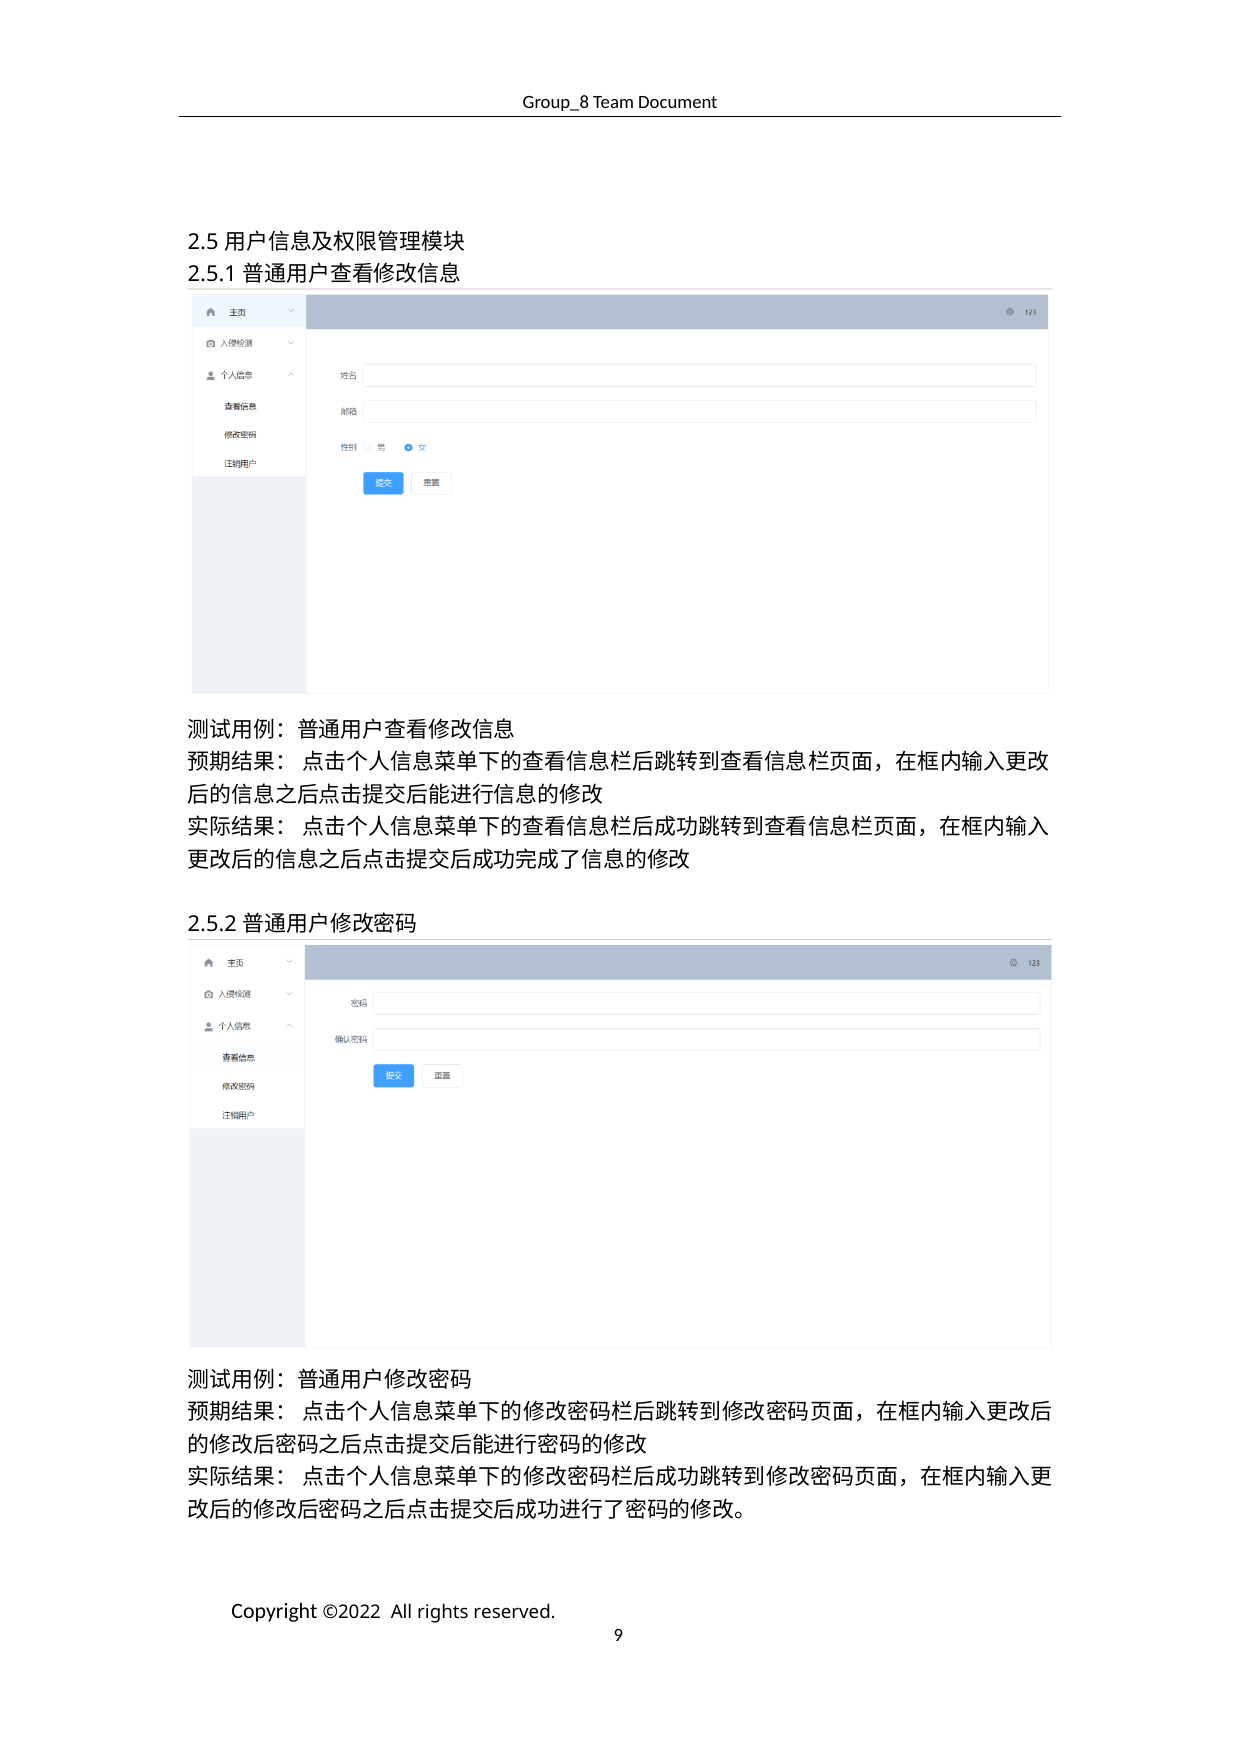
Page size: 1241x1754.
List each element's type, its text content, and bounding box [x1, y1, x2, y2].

picture [187, 938, 1053, 1348]
list 实际结果： 点击个人信息菜单下的修改密码栏后成功跳转到修改密码页面，在框内输入更改后的修改后密码之后点击提交后成功进行了密码的修改。 [187, 1459, 1053, 1524]
list 用户信息及权限管理模块 [187, 224, 1053, 256]
list 2.5.2 普通用户修改密码 [187, 906, 1053, 938]
list 测试用例：普通用户查看修改信息 [187, 711, 1053, 744]
list 2.5.1 普通用户查看修改信息 [187, 256, 1053, 288]
list 实际结果： 点击个人信息菜单下的查看信息栏后成功跳转到查看信息栏页面，在框内输入更改后的信息之后点击提交后成功完成了信息的修改 [187, 809, 1053, 874]
list 预期结果： 点击个人信息菜单下的修改密码栏后跳转到修改密码页面，在框内输入更改后的修改后密码之后点击提交后能进行密码的修改 [187, 1394, 1053, 1459]
list 预期结果： 点击个人信息菜单下的查看信息栏后跳转到查看信息栏页面，在框内输入更改后的信息之后点击提交后能进行信息的修改 [187, 744, 1053, 809]
picture [187, 288, 1053, 696]
list 测试用例：普通用户修改密码 [187, 1361, 1053, 1394]
